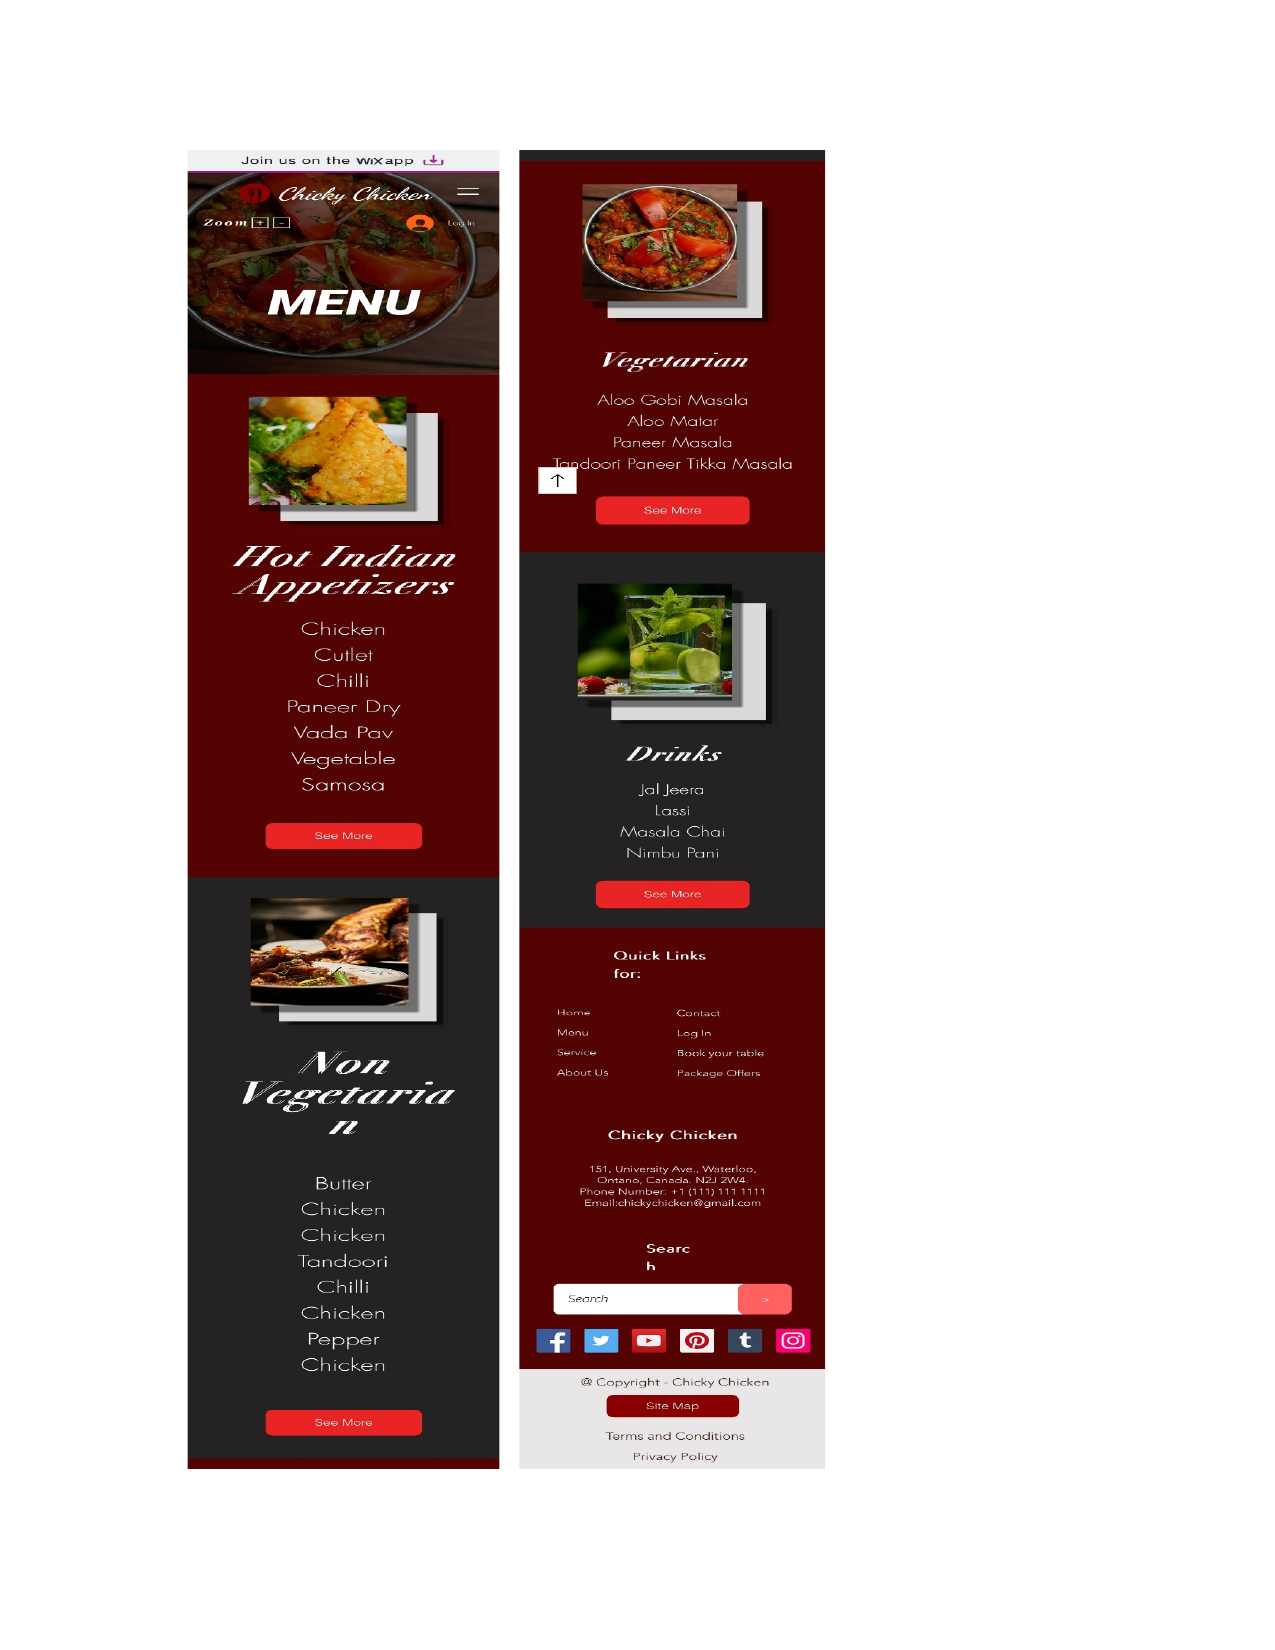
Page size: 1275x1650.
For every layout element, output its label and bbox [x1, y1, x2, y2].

picture [519, 150, 826, 1469]
picture [187, 150, 500, 1469]
